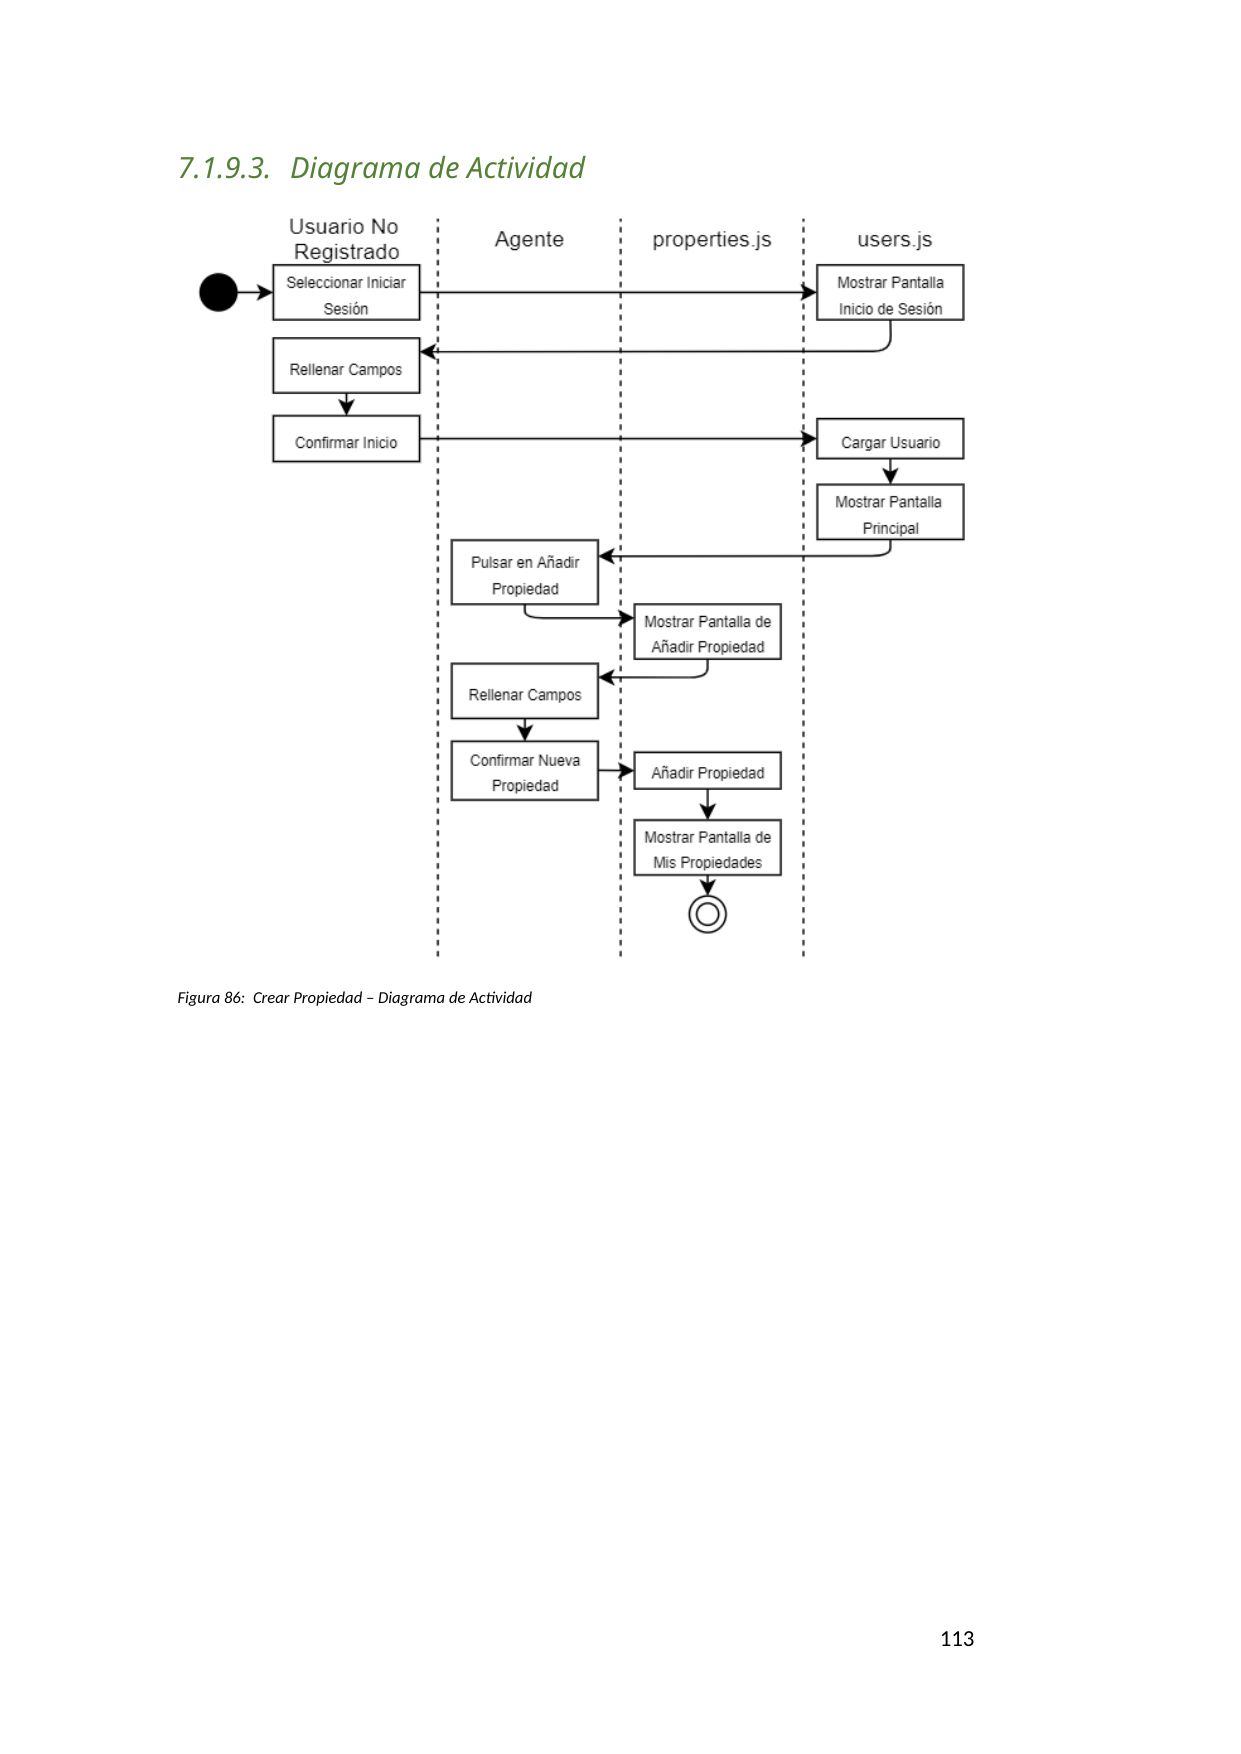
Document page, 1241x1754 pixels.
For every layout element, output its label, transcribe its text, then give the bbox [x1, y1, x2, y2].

picture [177, 215, 975, 969]
text Figura 86: Crear Propiedad – Diagrama de Actividad [177, 987, 974, 1008]
subtitle Diagrama de Actividad [177, 148, 974, 187]
